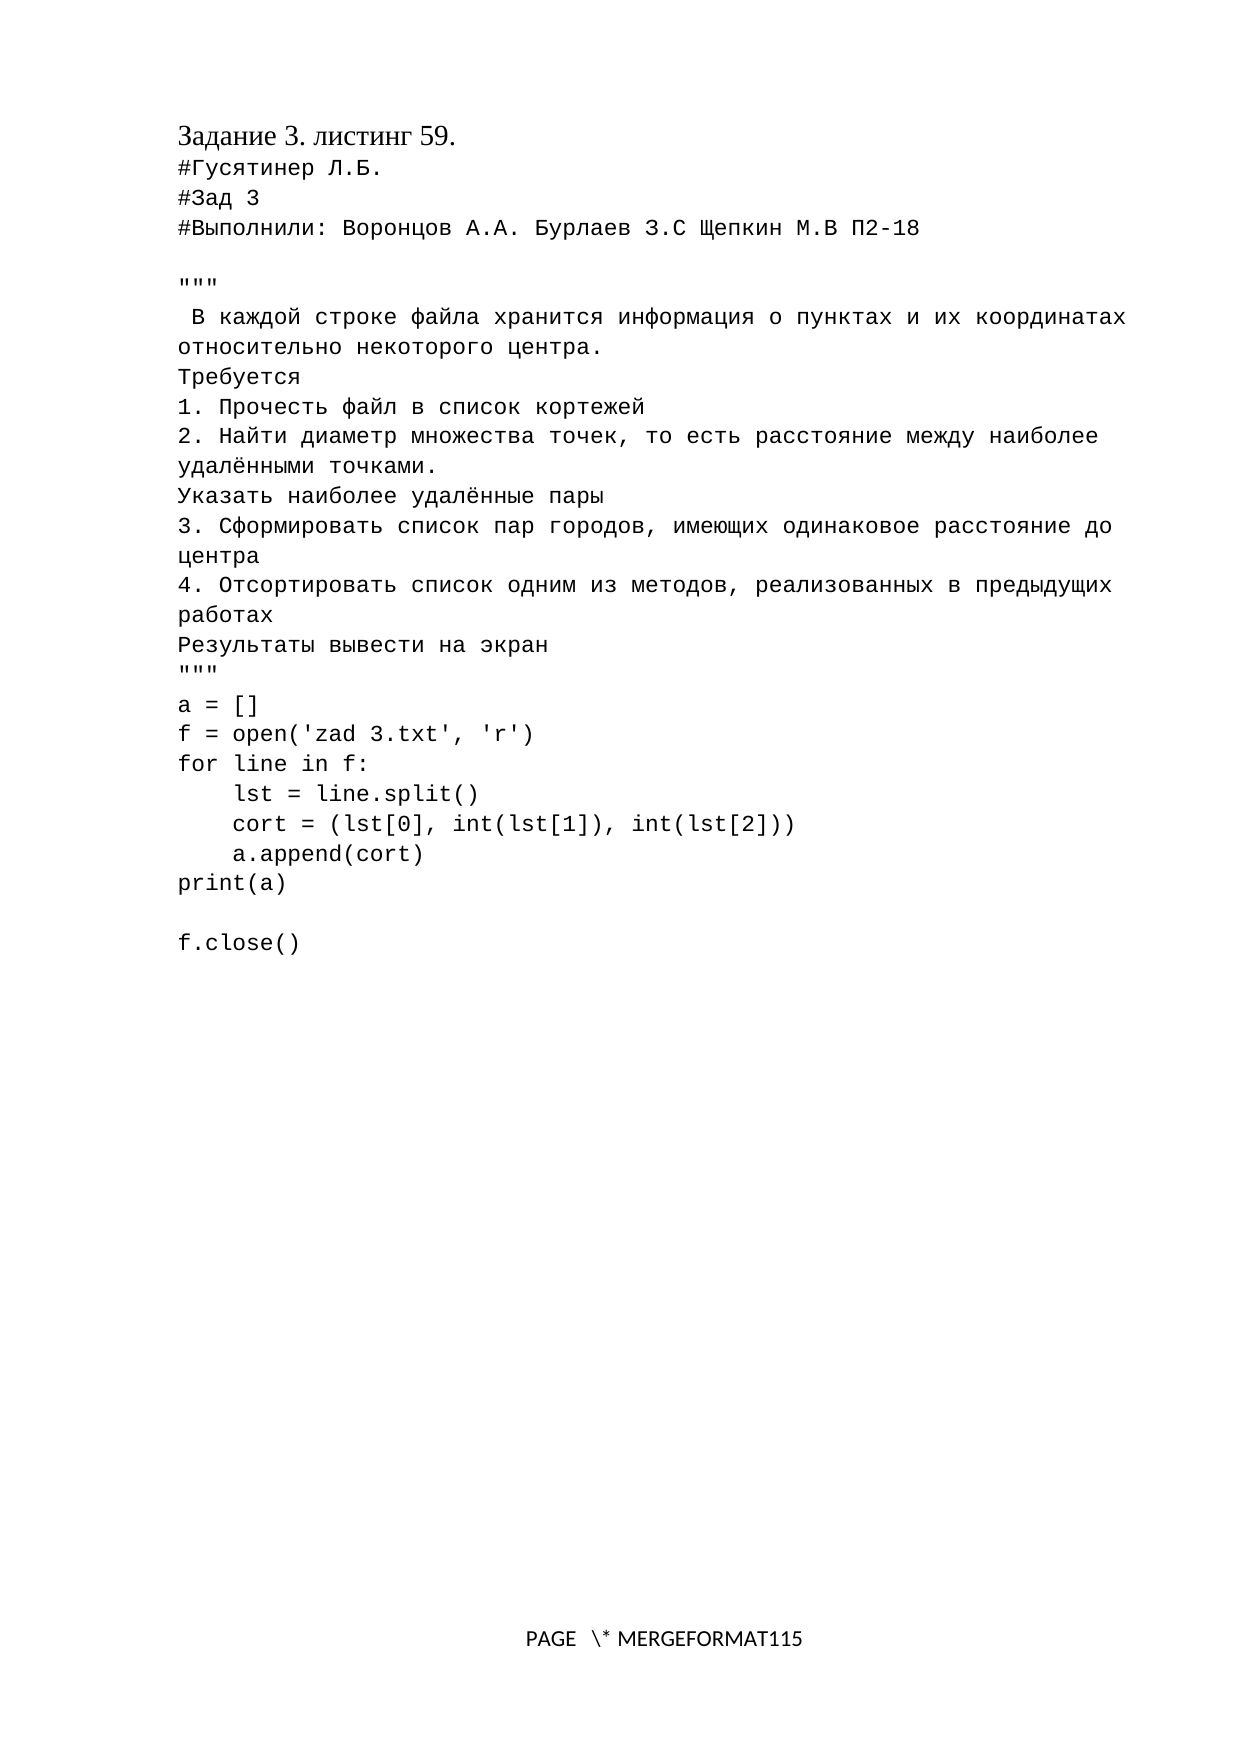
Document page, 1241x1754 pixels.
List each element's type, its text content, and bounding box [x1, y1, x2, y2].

text """ [177, 663, 1152, 689]
text lst = line.split() [177, 782, 1152, 808]
text 4. Отсортировать список одним из методов, реализованных в предыдущих работах [177, 574, 1152, 629]
text a = [] [177, 693, 1152, 719]
text 3. Сформировать список пар городов, имеющих одинаковое расстояние до центра [177, 514, 1152, 570]
text #Выполнили: Воронцов А.А. Бурлаев З.С Щепкин М.В П2-18 [177, 216, 1152, 242]
text Задание 3. листинг 59. [177, 118, 1152, 152]
text print(a) [177, 872, 1152, 898]
text f.close() [177, 931, 1152, 957]
text #Зад 3 [177, 186, 1152, 212]
text for line in f: [177, 752, 1152, 778]
text 2. Найти диаметр множества точек, то есть расстояние между наиболее удалёнными точками. [177, 425, 1152, 481]
text cort = (lst[0], int(lst[1]), int(lst[2])) [177, 812, 1152, 838]
text a.append(cort) [177, 842, 1152, 868]
text Результаты вывести на экран [177, 633, 1152, 659]
text Указать наиболее удалённые пары [177, 484, 1152, 510]
text 1. Прочесть файл в список кортежей [177, 395, 1152, 421]
text """ [177, 276, 1152, 302]
text f = open('zad 3.txt', 'r') [177, 723, 1152, 749]
text #Гусятинер Л.Б. [177, 157, 1152, 183]
text относительно некоторого центра. [177, 335, 1152, 361]
text Требуется [177, 365, 1152, 391]
text В каждой строке файла хранится информация о пунктах и их координатах [177, 306, 1152, 332]
